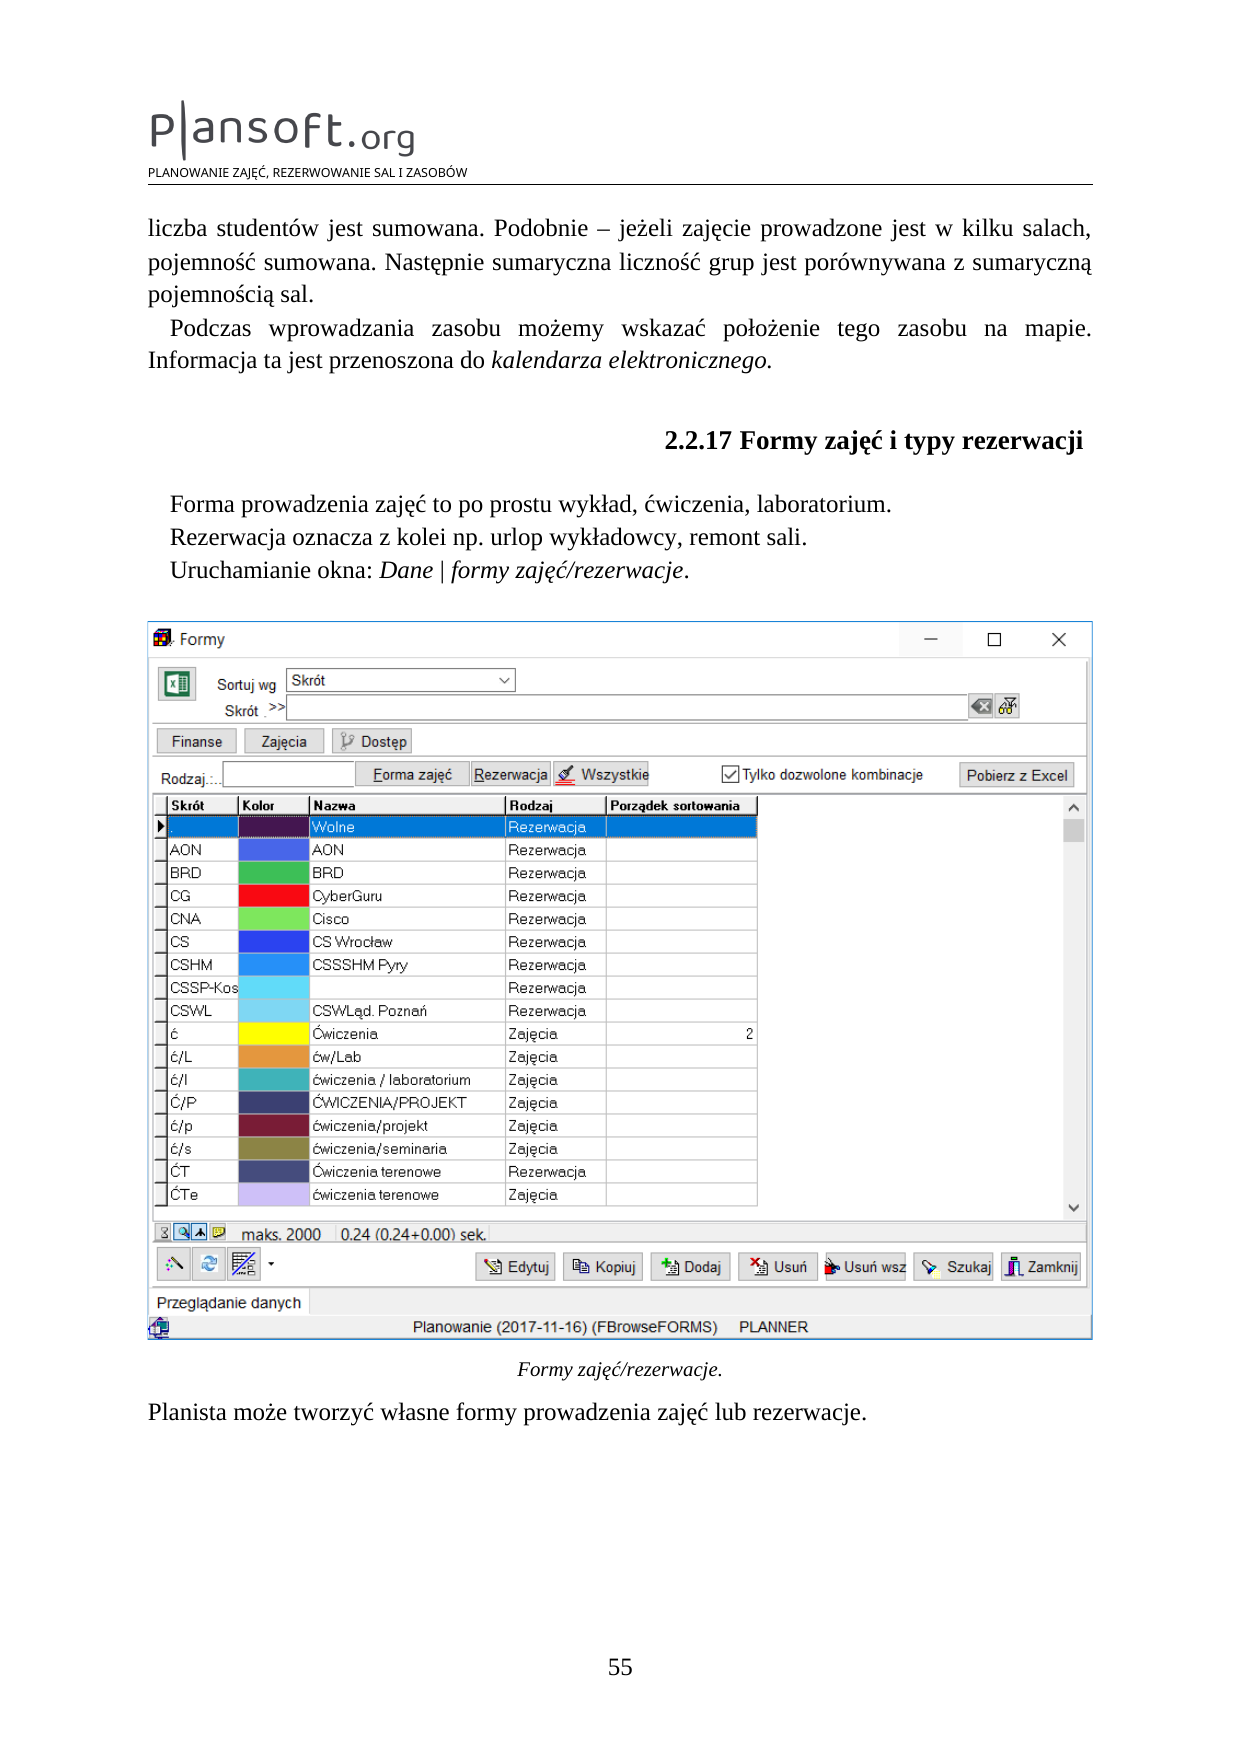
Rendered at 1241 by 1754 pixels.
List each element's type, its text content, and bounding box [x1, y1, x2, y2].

subtitle Formy zajęć i typy rezerwacji [664, 424, 1093, 455]
text Rezerwacja oznacza z kolei np. urlop wykładowcy, remont sali. [148, 522, 1093, 551]
text Formy zajęć/rezerwacje. [148, 1356, 1093, 1381]
text Forma prowadzenia zajęć to po prostu wykład, ćwiczenia, laboratorium. [148, 489, 1093, 518]
text Planista może tworzyć własne formy prowadzenia zajęć lub rezerwacje. [148, 1397, 1093, 1425]
picture [147, 621, 1093, 1340]
picture [147, 73, 418, 165]
text Podczas wprowadzania zasobu możemy wskazać położenie tego zasobu na mapie. Informacja ta jest przenoszona do kalendarza elektronicznego. [148, 313, 1093, 374]
text Uruchamianie okna: Dane | formy zajęć/rezerwacje. [148, 555, 1093, 584]
